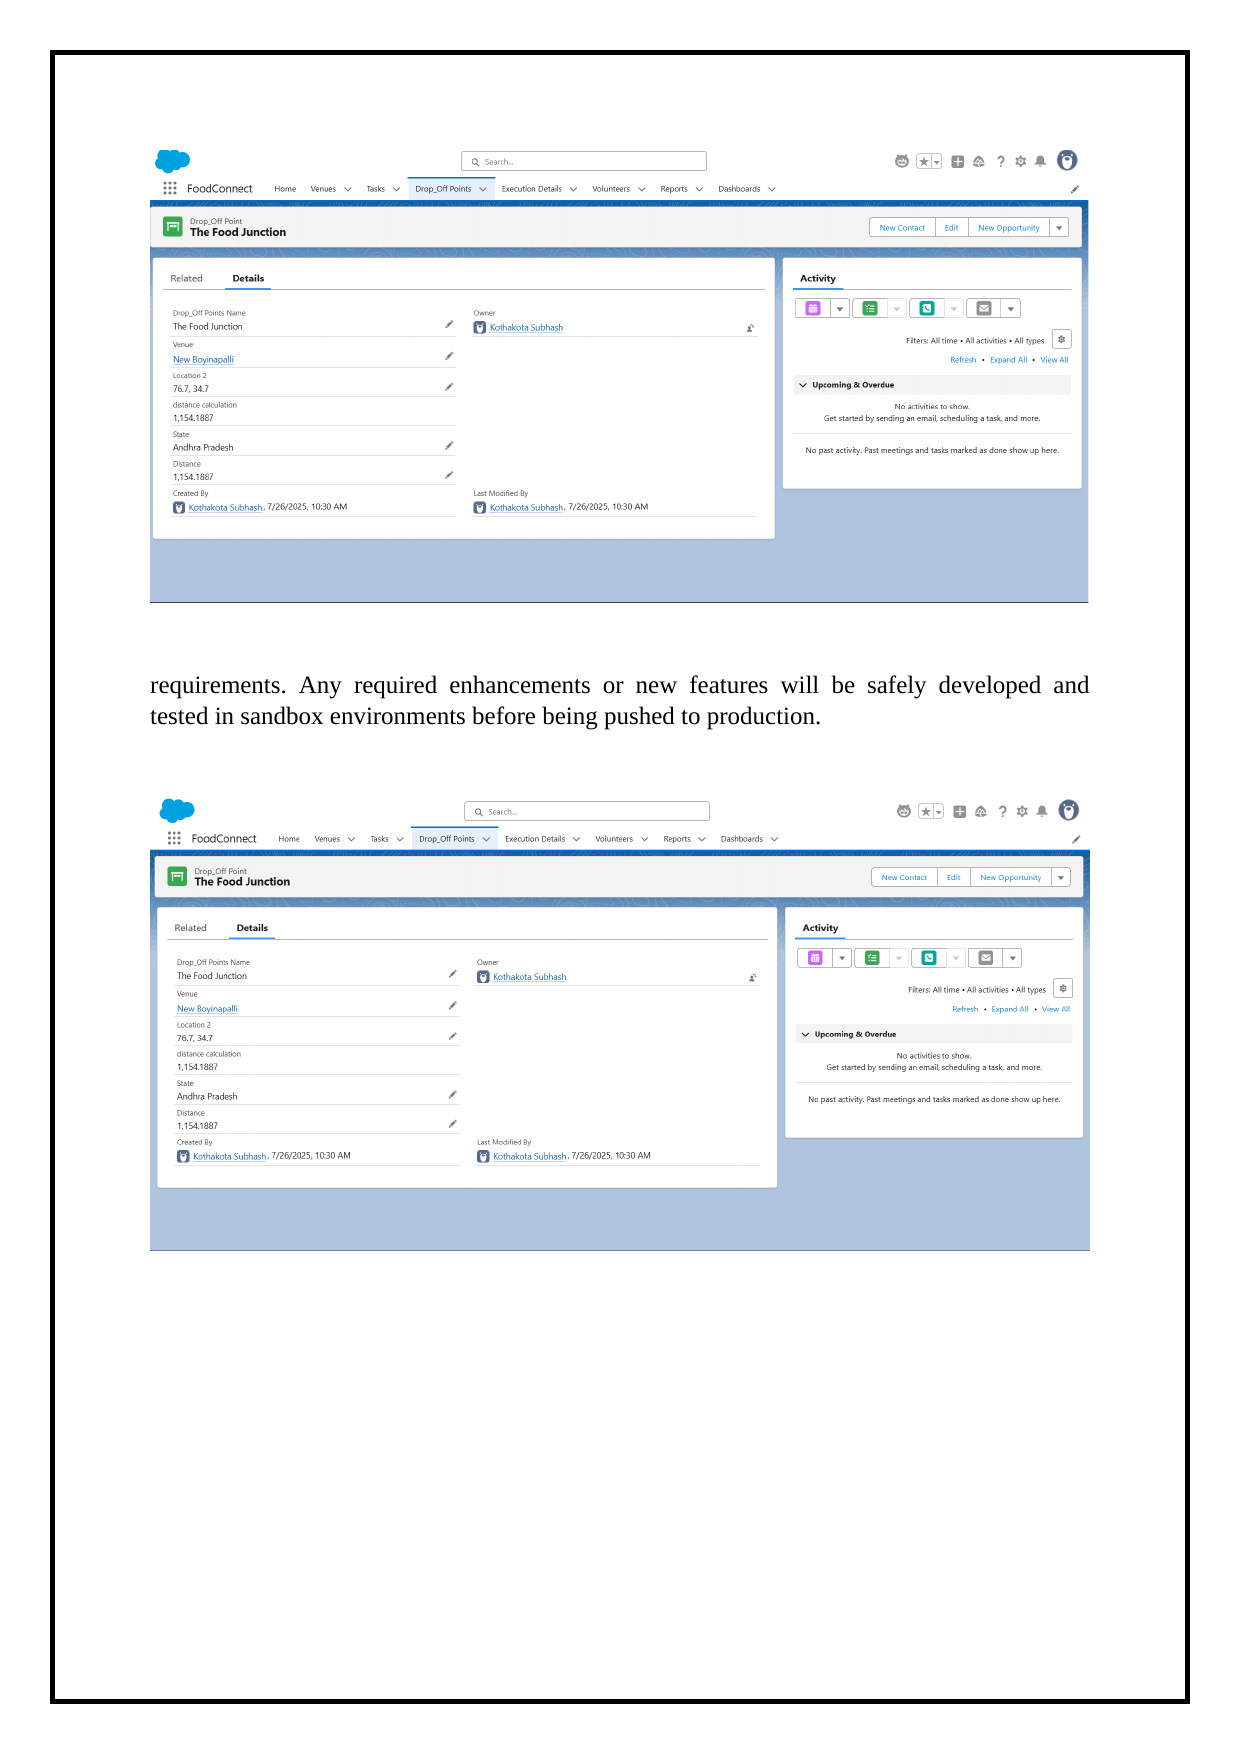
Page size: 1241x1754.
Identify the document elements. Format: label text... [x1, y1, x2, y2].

picture [150, 796, 1090, 1251]
picture [150, 150, 1089, 603]
text requirements. Any required enhancements or new features will be safely developed and tested in sandbox environments before being pushed to production. [150, 670, 1090, 729]
